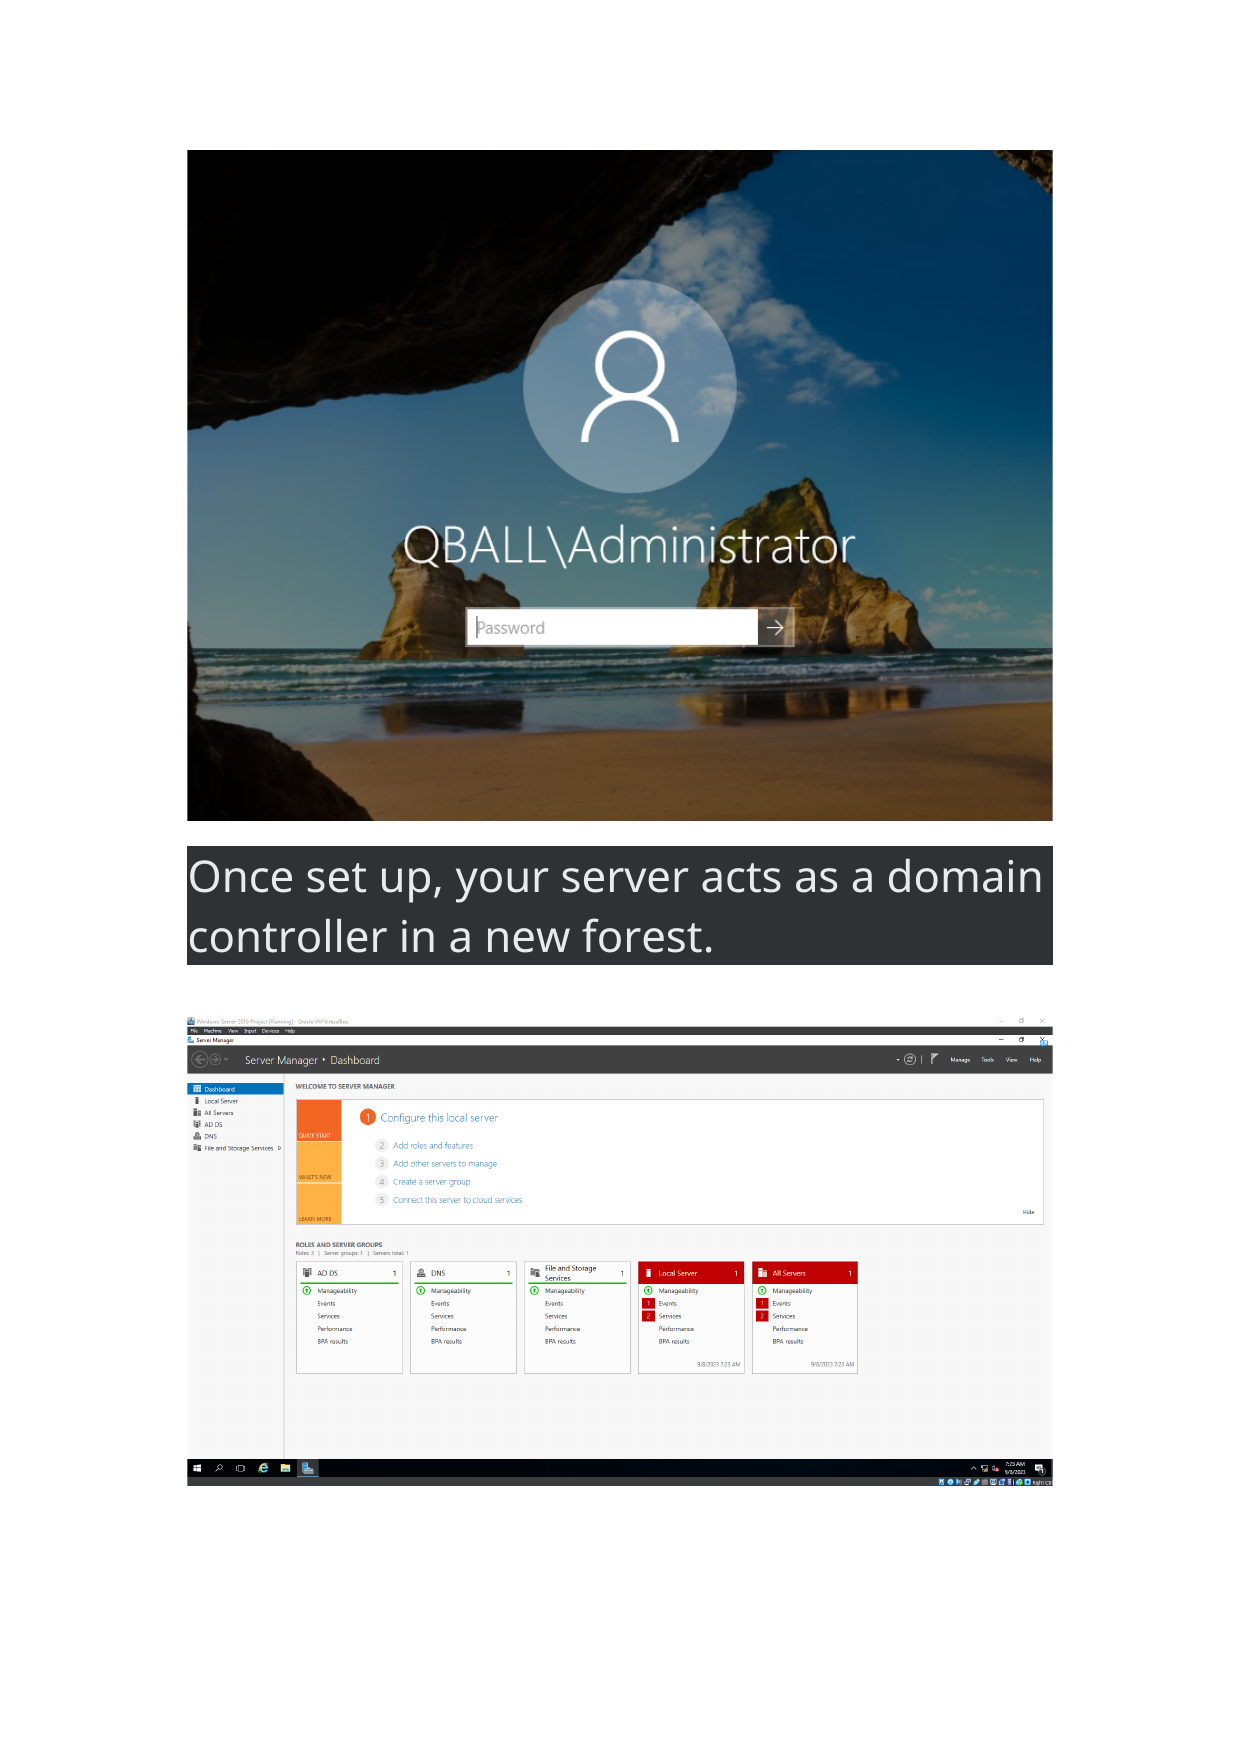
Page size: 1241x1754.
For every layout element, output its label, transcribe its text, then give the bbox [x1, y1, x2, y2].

picture [187, 150, 1053, 821]
text Once set up, your server acts as a domain controller in a new forest. [187, 846, 1053, 965]
picture [187, 1017, 1053, 1486]
